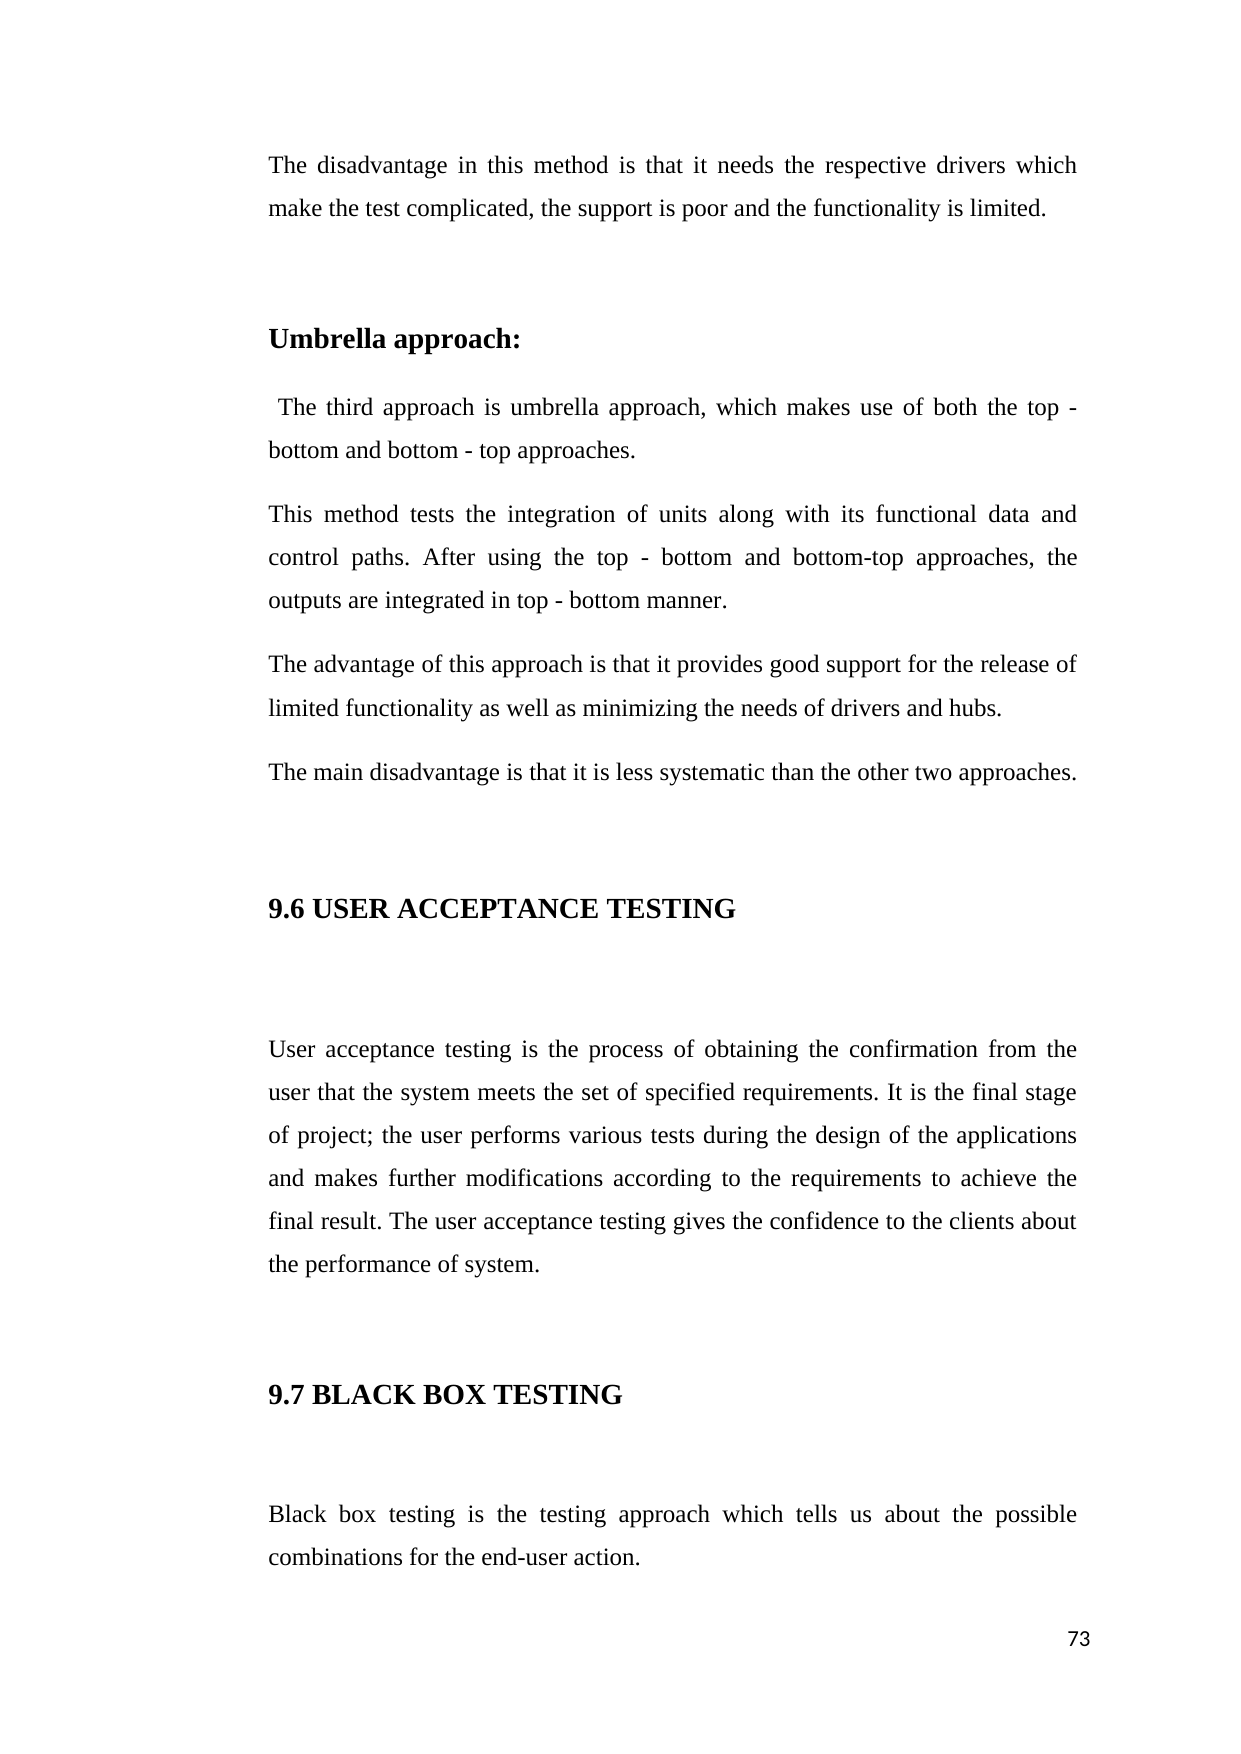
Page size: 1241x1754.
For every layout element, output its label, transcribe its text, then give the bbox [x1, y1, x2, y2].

text Umbrella approach: [268, 321, 1078, 354]
text 9.7 BLACK BOX TESTING [268, 1377, 1078, 1411]
text The main disadvantage is that it is less systematic than the other two approaches. [268, 757, 1078, 785]
text The advantage of this approach is that it provides good support for the release of limited functionality as well as minimizing the needs of drivers and hubs. [268, 649, 1078, 721]
text This method tests the integration of units along with its functional data and control paths. After using the top - bottom and bottom-top approaches, the outputs are integrated in top - bottom manner. [268, 499, 1078, 614]
text Black box testing is the testing approach which tells us about the possible combinations for the end-user action. [268, 1499, 1078, 1571]
text The third approach is umbrella approach, which makes use of both the top - bottom and bottom - top approaches. [268, 392, 1078, 464]
text User acceptance testing is the process of obtaining the confirmation from the user that the system meets the set of specified requirements. It is the final stage of project; the user performs various tests during the design of the applications and makes further modifications according to the requirements to achieve the final result. The user acceptance testing gives the confidence to the clients about the performance of system. [268, 1034, 1078, 1278]
text The disadvantage in this method is that it needs the respective drivers which make the test complicated, the support is poor and the functionality is limited. [268, 150, 1078, 222]
text 9.6 USER ACCEPTANCE TESTING [268, 892, 1078, 925]
